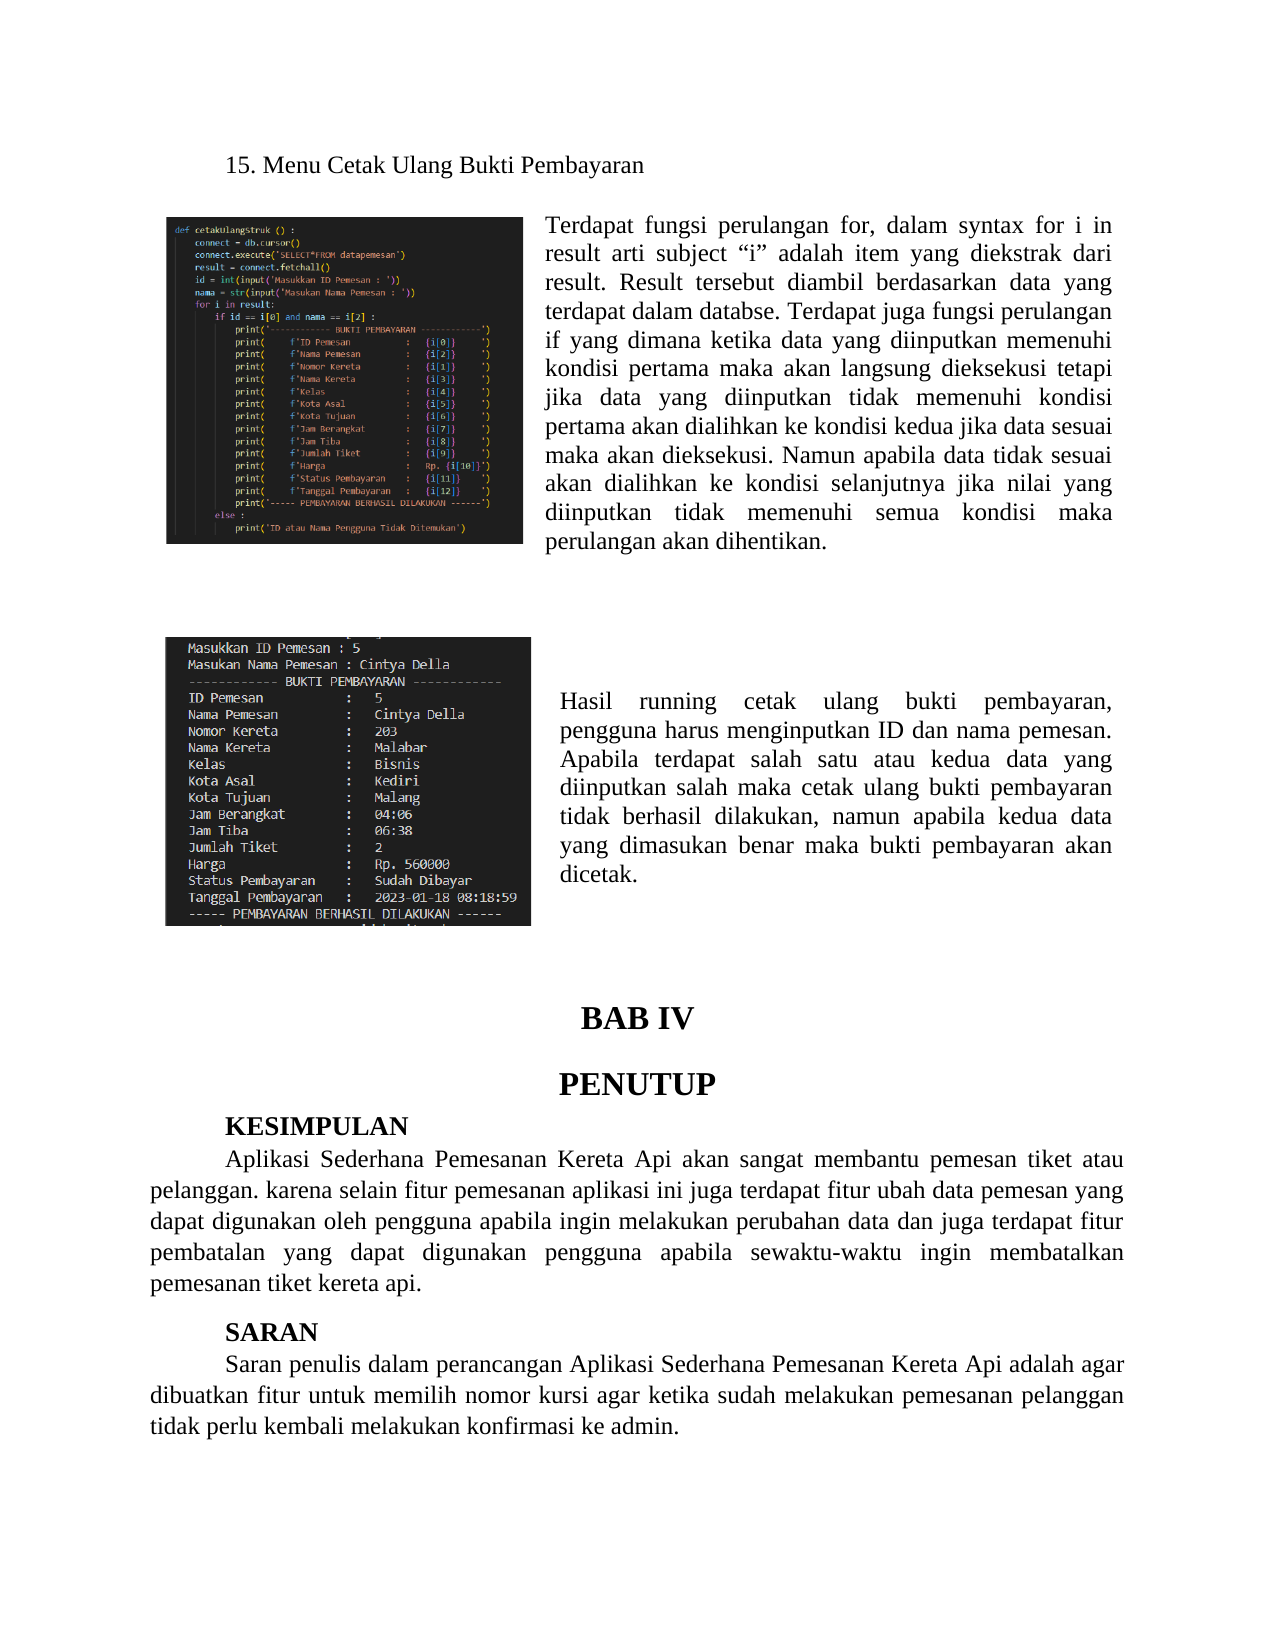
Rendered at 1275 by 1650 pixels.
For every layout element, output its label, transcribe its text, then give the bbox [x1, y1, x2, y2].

table_header [150, 629, 548, 945]
subtitle PENUTUP [150, 1065, 1125, 1103]
subtitle 15. Menu Cetak Ulang Bukti Pembayaran [150, 150, 1125, 179]
subtitle KESIMPULAN [150, 1110, 1125, 1141]
text Aplikasi Sederhana Pemesanan Kereta Api akan sangat membantu pemesan tiket atau pelanggan. karena selain fitur pemesanan aplikasi ini juga terdapat fitur ubah data pemesan yang dapat digunakan oleh pengguna apabila ingin melakukan perubahan data dan juga terdapat fitur pembatalan yang dapat digunakan pengguna apabila sewaktu-waktu ingin membatalkan pemesanan tiket kereta api. [150, 1144, 1125, 1297]
text Saran penulis dalam perancangan Aplikasi Sederhana Pemesanan Kereta Api adalah agar dibuatkan fitur untuk memilih nomor kursi agar ketika sudah melakukan pemesanan pelanggan tidak perlu kembali melakukan konfirmasi ke admin. [150, 1349, 1125, 1440]
table_header Terdapat fungsi perulangan for, dalam syntax for i in result arti subject “i” adalah item yang diekstrak dari result. Result tersebut diambil berdasarkan data yang terdapat dalam databse. Terdapat juga fungsi perulangan if yang dimana ketika data yang diinputkan memenuhi kondisi pertama maka akan langsung dieksekusi tetapi jika data yang diinputkan tidak memenuhi kondisi pertama akan dialihkan ke kondisi kedua jika data sesuai maka akan dieksekusi. Namun apabila data tidak sesuai akan dialihkan ke kondisi selanjutnya jika nilai yang diinputkan tidak memenuhi semua kondisi maka perulangan akan dihentikan. [534, 181, 1124, 583]
picture [165, 637, 532, 926]
subtitle SARAN [150, 1316, 1125, 1347]
picture [166, 217, 524, 544]
table_header [150, 181, 533, 583]
subtitle BAB IV [150, 998, 1125, 1037]
table_header Hasil running cetak ulang bukti pembayaran, pengguna harus menginputkan ID dan nama pemesan. Apabila terdapat salah satu atau kedua data yang diinputkan salah maka cetak ulang bukti pembayaran tidak berhasil dilakukan, namun apabila kedua data yang dimasukan benar maka bukti pembayaran akan dicetak. [548, 629, 1124, 945]
